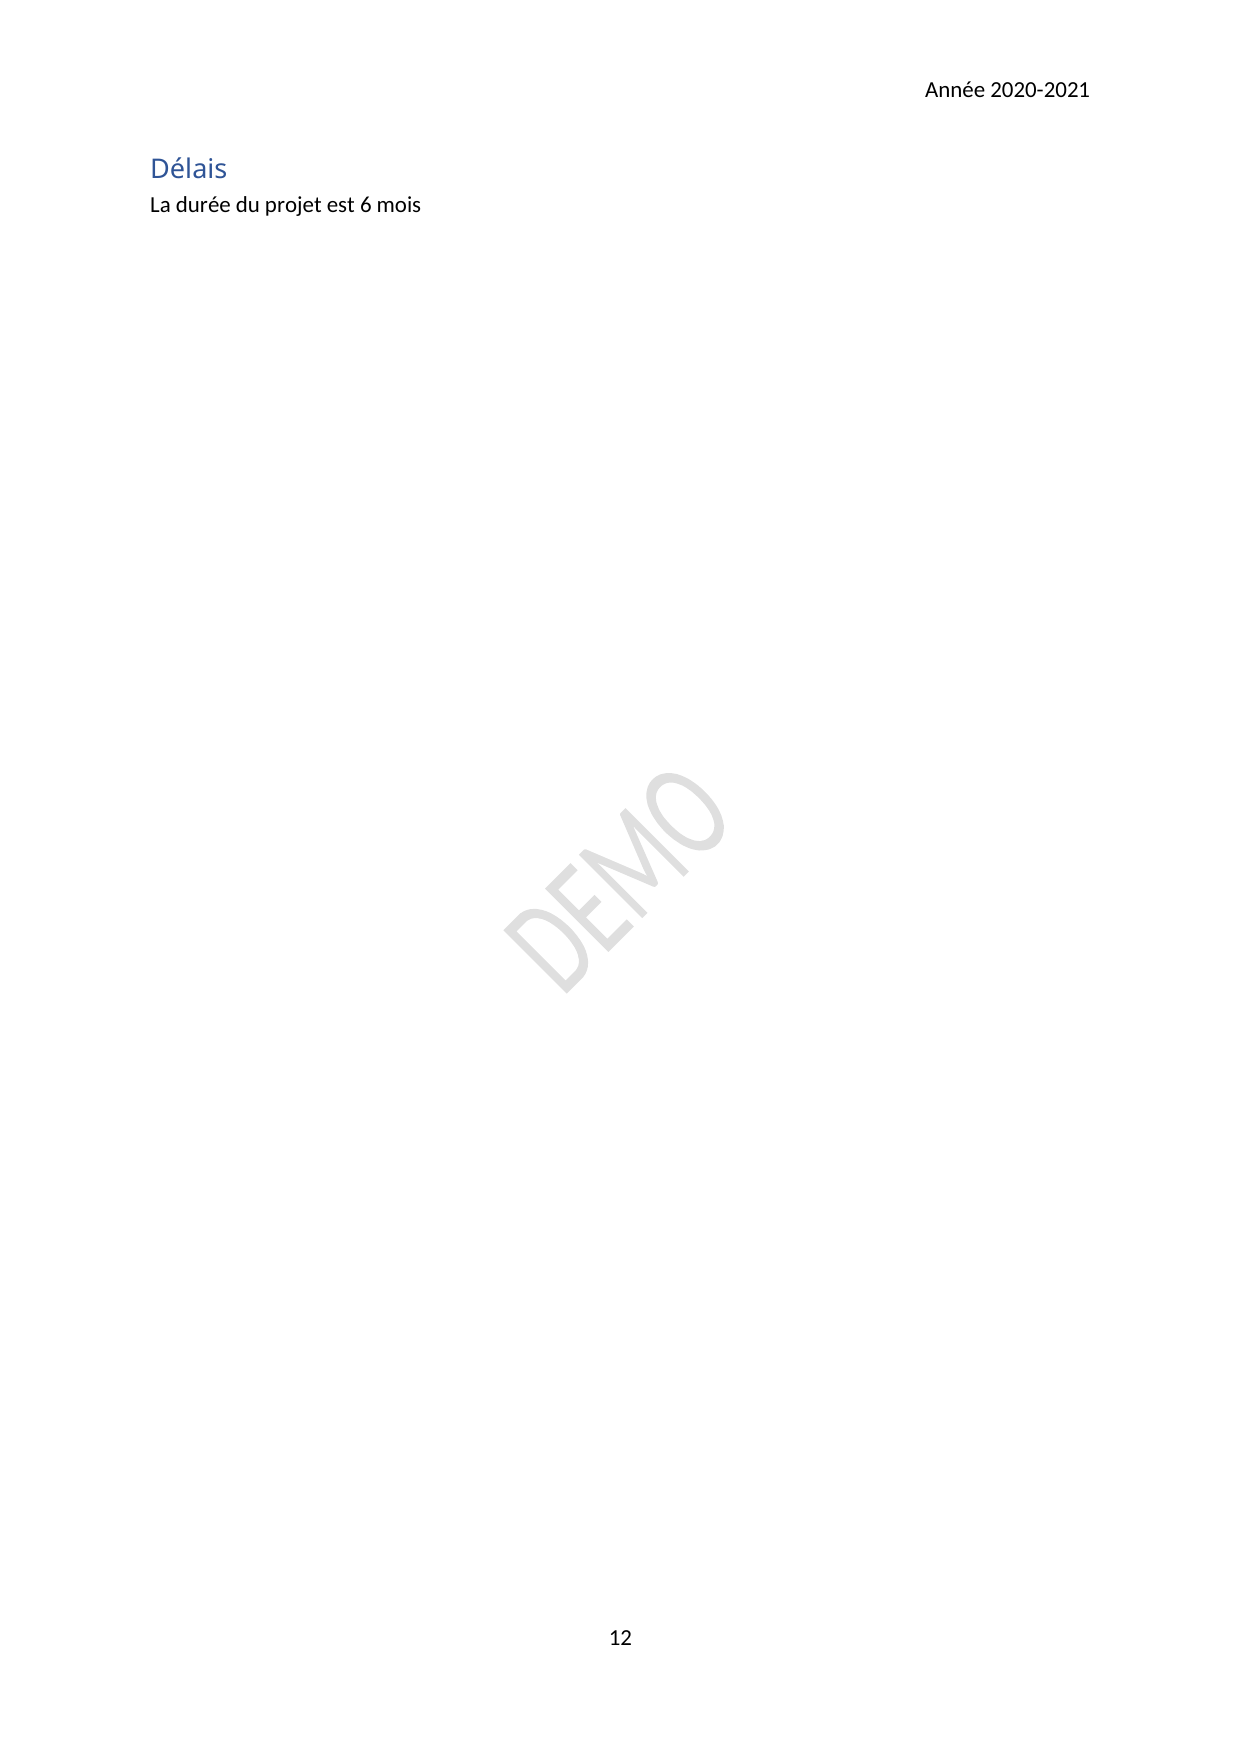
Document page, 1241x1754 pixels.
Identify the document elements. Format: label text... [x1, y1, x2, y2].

text La durée du projet est 6 mois [150, 190, 1090, 218]
subtitle Délais [150, 150, 1090, 187]
